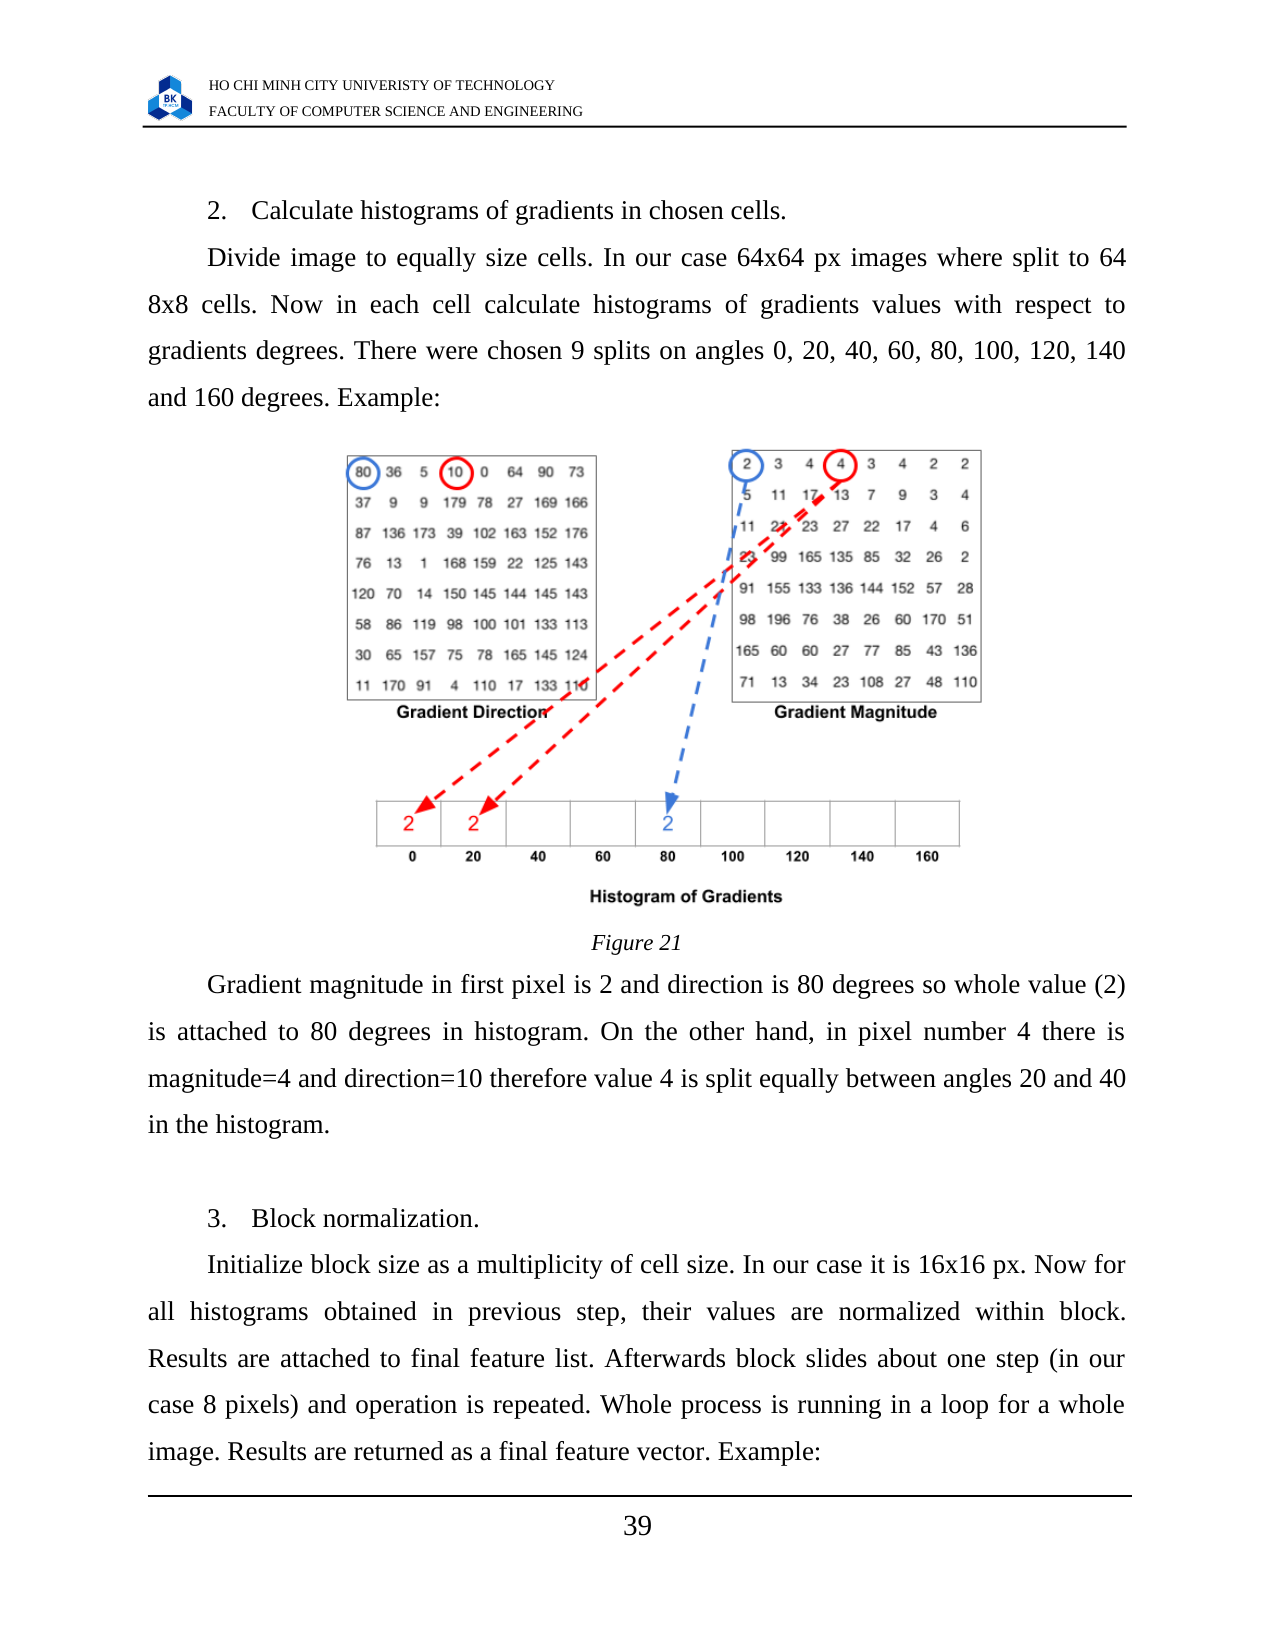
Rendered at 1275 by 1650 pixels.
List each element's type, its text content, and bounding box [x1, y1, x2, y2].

list Calculate histograms of gradients in chosen cells. [207, 194, 1127, 226]
text Divide image to equally size cells. In our case 64x64 px images where split to 64 8x8 cells. Now in each cell calculate histograms of gradients values with respect to gradients degrees. There were chosen 9 splits on angles 0, 20, 40, 60, 80, 100, 120, 140 and 160 degrees. Example: [148, 241, 1127, 412]
text Initialize block size as a multiplicity of cell size. In our case it is 16x16 px. Now for all histograms obtained in previous step, their values are normalized within block. Results are attached to final feature list. Afterwards block slides about one step (in our case 8 pixels) and operation is repeated. Whole process is running in a loop for a whole image. Results are returned as a final feature vector. Example: [148, 1248, 1127, 1466]
picture [147, 75, 193, 121]
text Gradient magnitude in first pixel is 2 and direction is 80 degrees so whole value (2) is attached to 80 degrees in histogram. On the other hand, in pixel number 4 there is magnitude=4 and direction=10 therefore value 4 is split equally between angles 20 and 40 in the histogram. [148, 968, 1127, 1140]
text Figure 21 [148, 929, 1127, 955]
picture [323, 427, 1011, 913]
list Block normalization. [207, 1202, 1127, 1233]
